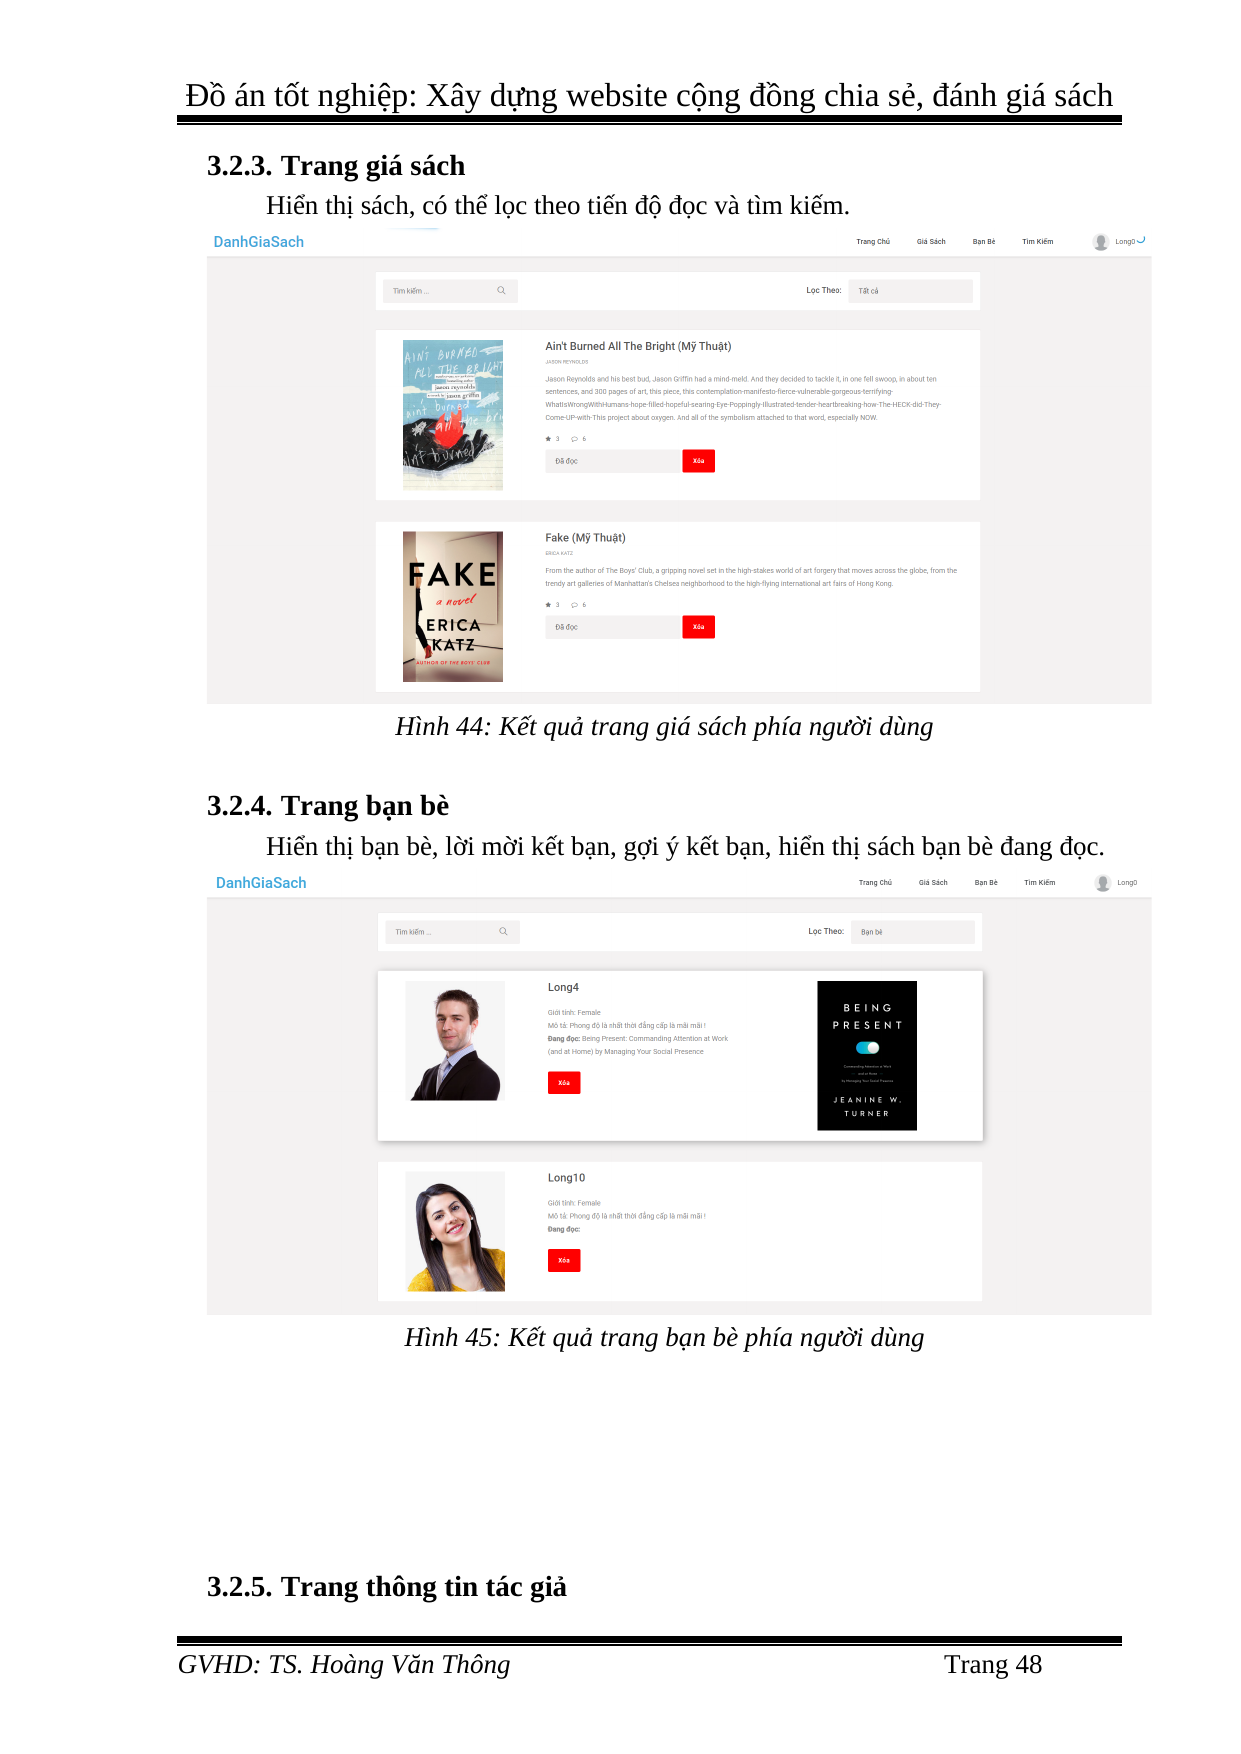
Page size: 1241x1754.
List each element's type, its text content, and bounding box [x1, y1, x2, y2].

list Hình 44: Kết quả trang giá sách phía người dùng [207, 710, 1122, 741]
picture [206, 228, 1152, 704]
list Hiển thị sách, có thể lọc theo tiến độ đọc và tìm kiếm. [207, 189, 1122, 221]
picture [206, 868, 1152, 1315]
list Trang bạn bè [207, 788, 1122, 822]
list Hiển thị bạn bè, lời mời kết bạn, gợi ý kết bạn, hiển thị sách bạn bè đang đọc. [207, 830, 1122, 861]
list Trang thông tin tác giả [207, 1569, 1122, 1603]
list Trang giá sách [207, 148, 1122, 181]
list Hình 45: Kết quả trang bạn bè phía người dùng [207, 1321, 1122, 1352]
